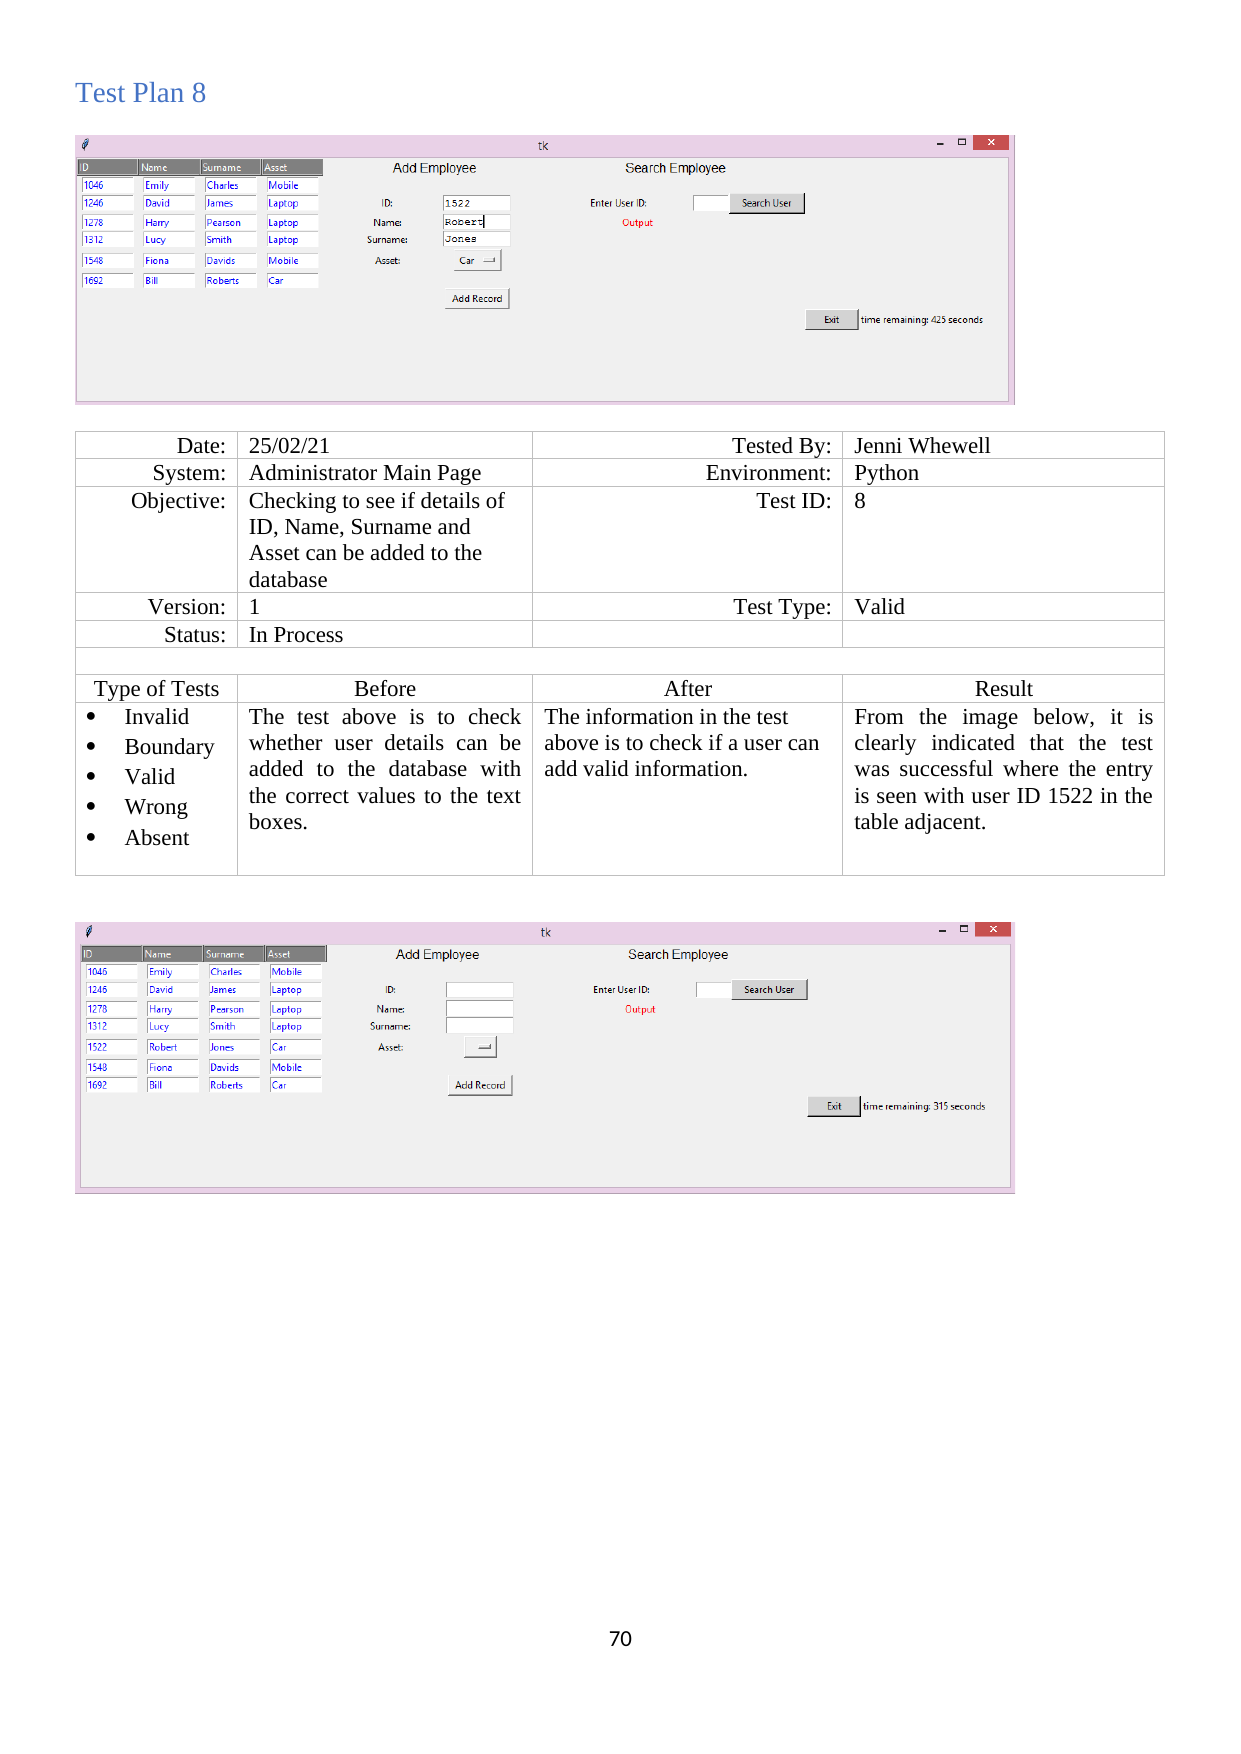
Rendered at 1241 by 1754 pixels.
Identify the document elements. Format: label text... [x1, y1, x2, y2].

table_cell From the image below, it is clearly indicated that the test was successful where the entry is seen with user ID 1522 in the table adjacent. [843, 703, 1164, 875]
table_cell Result [843, 675, 1164, 702]
table_cell After [533, 675, 842, 702]
table_header Jenni Whewell [843, 432, 1164, 458]
table_cell Checking to see if details of ID, Name, Surname and Asset can be added to the database [238, 487, 532, 592]
table_cell 1 [238, 593, 532, 619]
table_header Date: [76, 432, 237, 458]
table_cell System: [76, 459, 237, 486]
table_cell Version: [76, 593, 237, 619]
table_cell [76, 648, 1164, 674]
table_cell The test above is to check whether user details can be added to the database with the correct values to the text boxes. [238, 703, 532, 875]
table_cell Python [843, 459, 1164, 486]
table_cell Invalid Boundary Valid Wrong Absent [76, 703, 237, 875]
table_header Tested By: [533, 432, 842, 458]
table_cell [843, 621, 1164, 647]
table_cell Objective: [76, 487, 237, 592]
table_cell Test Type: [533, 593, 842, 619]
table_cell Test ID: [533, 487, 842, 592]
table_cell Environment: [533, 459, 842, 486]
table_cell The information in the test above is to check if a user can add valid information. [533, 703, 842, 875]
table_cell Before [238, 675, 532, 702]
table_cell Status: [76, 621, 237, 647]
picture [75, 135, 1016, 405]
picture [75, 922, 1016, 1194]
table_header 25/02/21 [238, 432, 532, 458]
table_cell [533, 621, 842, 647]
table_cell In Process [238, 621, 532, 647]
text Test Plan 8 [75, 75, 1165, 108]
table_cell Administrator Main Page [238, 459, 532, 486]
table_cell 8 [843, 487, 1164, 592]
table_cell Valid [843, 593, 1164, 619]
table_cell Type of Tests [76, 675, 237, 702]
